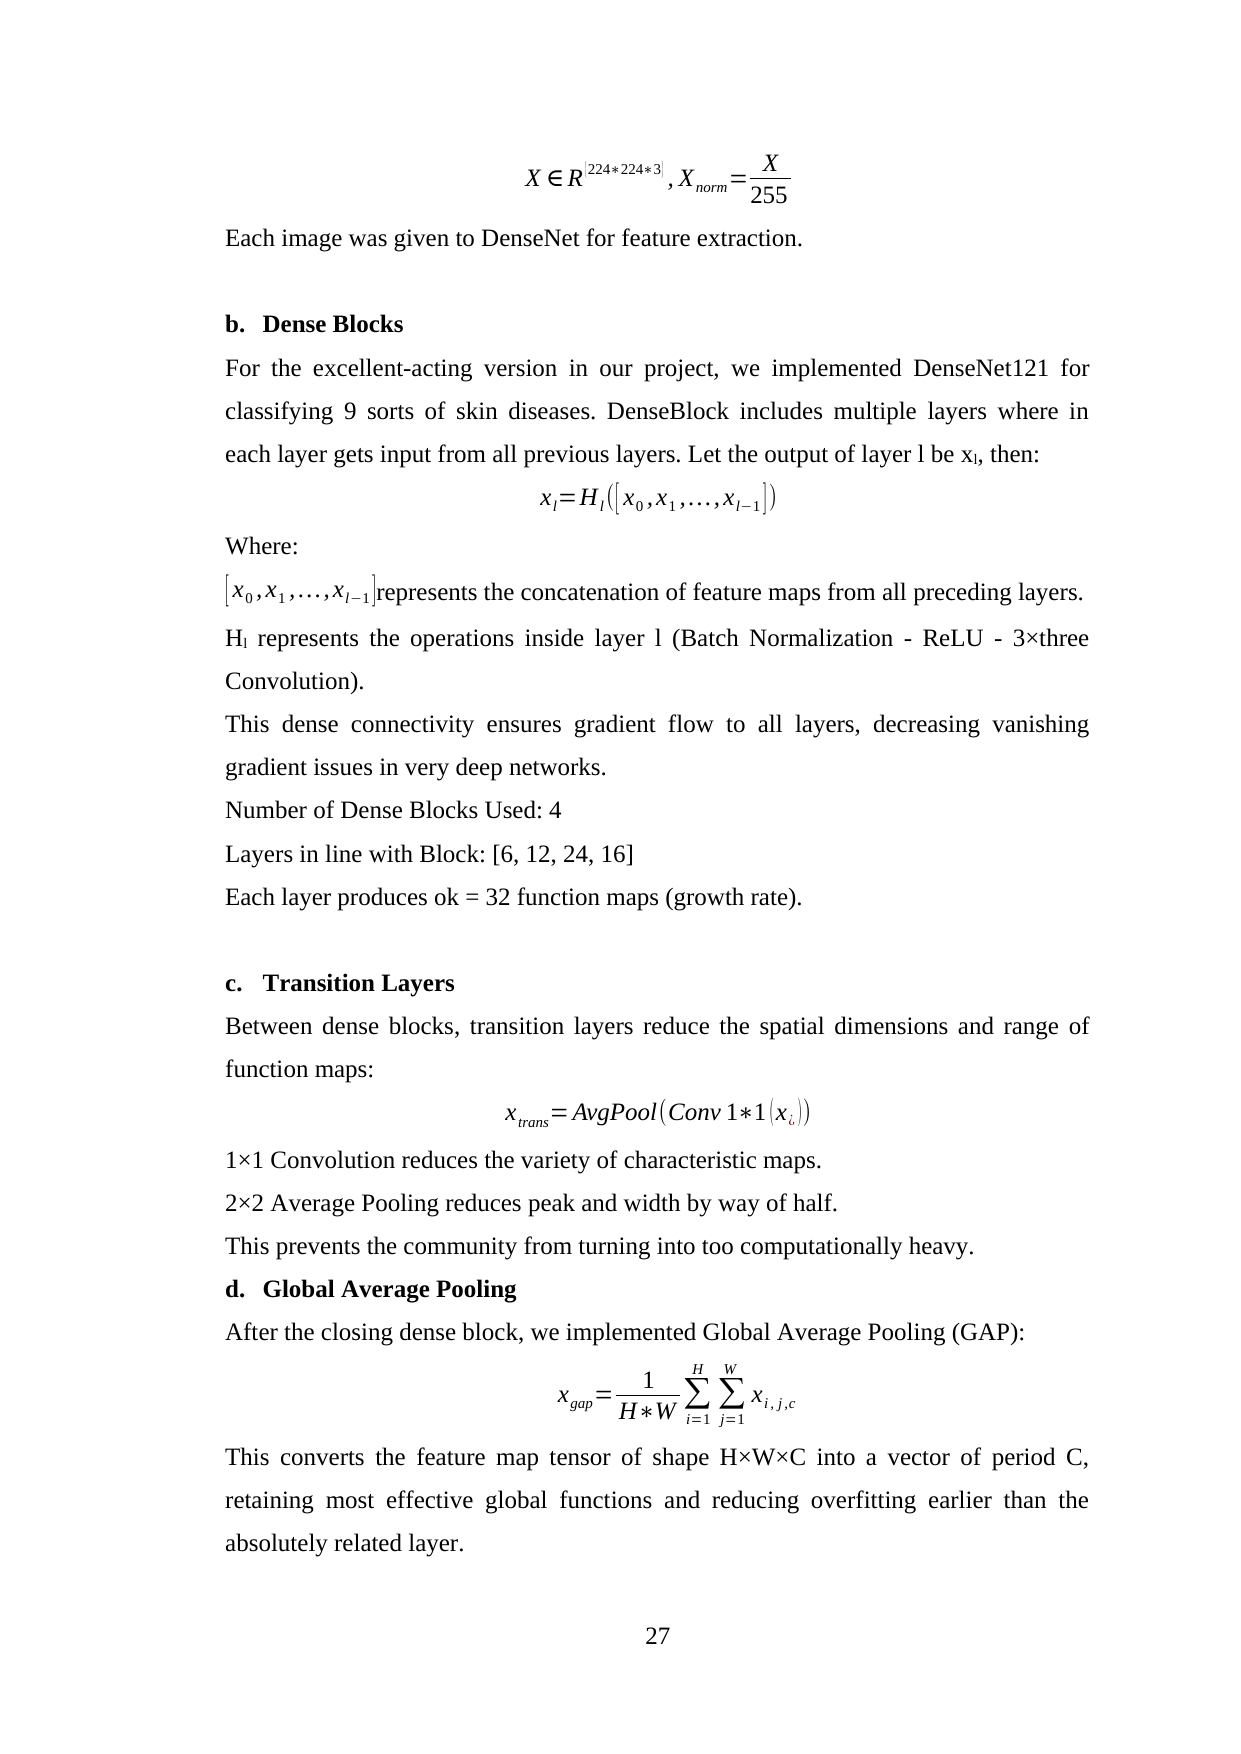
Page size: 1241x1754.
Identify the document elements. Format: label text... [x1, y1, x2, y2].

text represents the concatenation of feature maps from all preceding layers. [225, 574, 1090, 609]
text 1×1 Convolution reduces the variety of characteristic maps. [225, 1145, 1090, 1173]
text 2×2 Average Pooling reduces peak and width by way of half. [225, 1188, 1090, 1217]
text This dense connectivity ensures gradient flow to all layers, decreasing vanishing gradient issues in very deep networks. [225, 709, 1090, 781]
list Dense Blocks [225, 309, 1079, 338]
text Between dense blocks, transition layers reduce the spatial dimensions and range of function maps: [225, 1011, 1090, 1083]
text Hl represents the operations inside layer l (Batch Normalization - ReLU - 3×three Convolution). [225, 623, 1090, 695]
text Where: [225, 531, 1090, 560]
text This prevents the community from turning into too computationally heavy. [225, 1231, 1090, 1260]
text Layers in line with Block: [6, 12, 24, 16] [225, 839, 1090, 867]
list Global Average Pooling [225, 1274, 1079, 1303]
text This converts the feature map tensor of shape H×W×C into a vector of period C, retaining most effective global functions and reducing overfitting earlier than the absolutely related layer. [225, 1442, 1090, 1557]
text Each layer produces ok = 32 function maps (growth rate). [225, 882, 1090, 911]
text After the closing dense block, we implemented Global Average Pooling (GAP): [225, 1317, 1090, 1346]
text Each image was given to DenseNet for feature extraction. [225, 223, 1090, 252]
text Number of Dense Blocks Used: 4 [225, 796, 1090, 824]
list Transition Layers [225, 968, 1079, 997]
text For the excellent-acting version in our project, we implemented DenseNet121 for classifying 9 sorts of skin diseases. DenseBlock includes multiple layers where in each layer gets input from all previous layers. Let the output of layer l be xl, then: [225, 353, 1090, 468]
